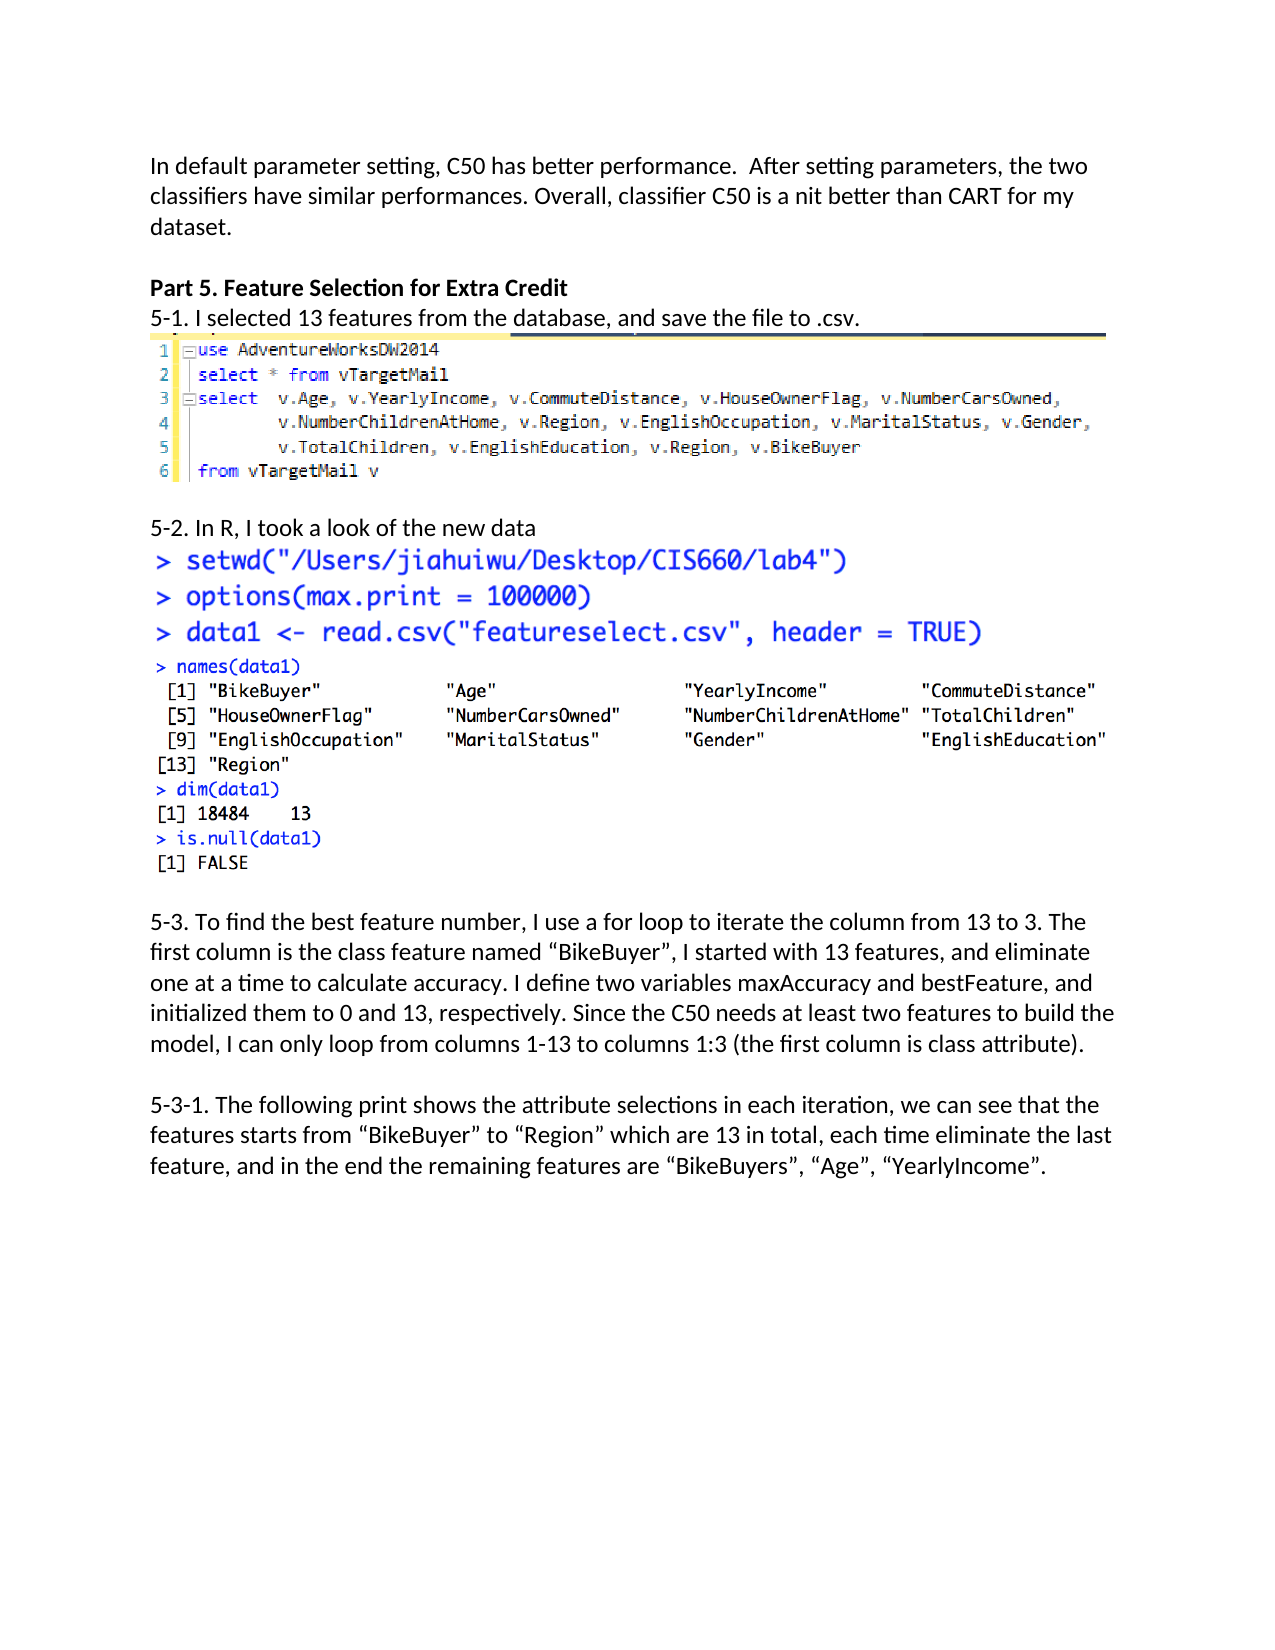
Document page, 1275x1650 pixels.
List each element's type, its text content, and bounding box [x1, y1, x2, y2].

text 5-3-1. The following print shows the attribute selections in each iteration, we can see that the features starts from “BikeBuyer” to “Region” which are 13 in total, each time eliminate the last feature, and in the end the remaining features are “BikeBuyers”, “Age”, “YearlyIncome”. [150, 1089, 1125, 1181]
text 5-1. I selected 13 features from the database, and save the file to .csv. [150, 303, 1125, 333]
text 5-2. In R, I took a look of the new data [150, 512, 1125, 542]
text 5-3. To find the best feature number, I use a for loop to iterate the column from 13 to 3. The first column is the class feature named “BikeBuyer”, I started with 13 features, and eliminate one at a time to calculate accuracy. I define two variables maxAccuracy and bestFeature, and initialized them to 0 and 13, respectively. Since the C50 needs at least two features to build the model, I can only loop from columns 1-13 to columns 1:3 (the first column is class attribute). [150, 906, 1125, 1059]
text In default parameter setting, C50 has better performance. After setting parameters, the two classifiers have similar performances. Overall, classifier C50 is a nit better than CART for my dataset. [150, 150, 1125, 242]
picture [150, 542, 1125, 876]
picture [150, 333, 1106, 482]
text Part 5. Feature Selection for Extra Credit [150, 272, 1125, 303]
